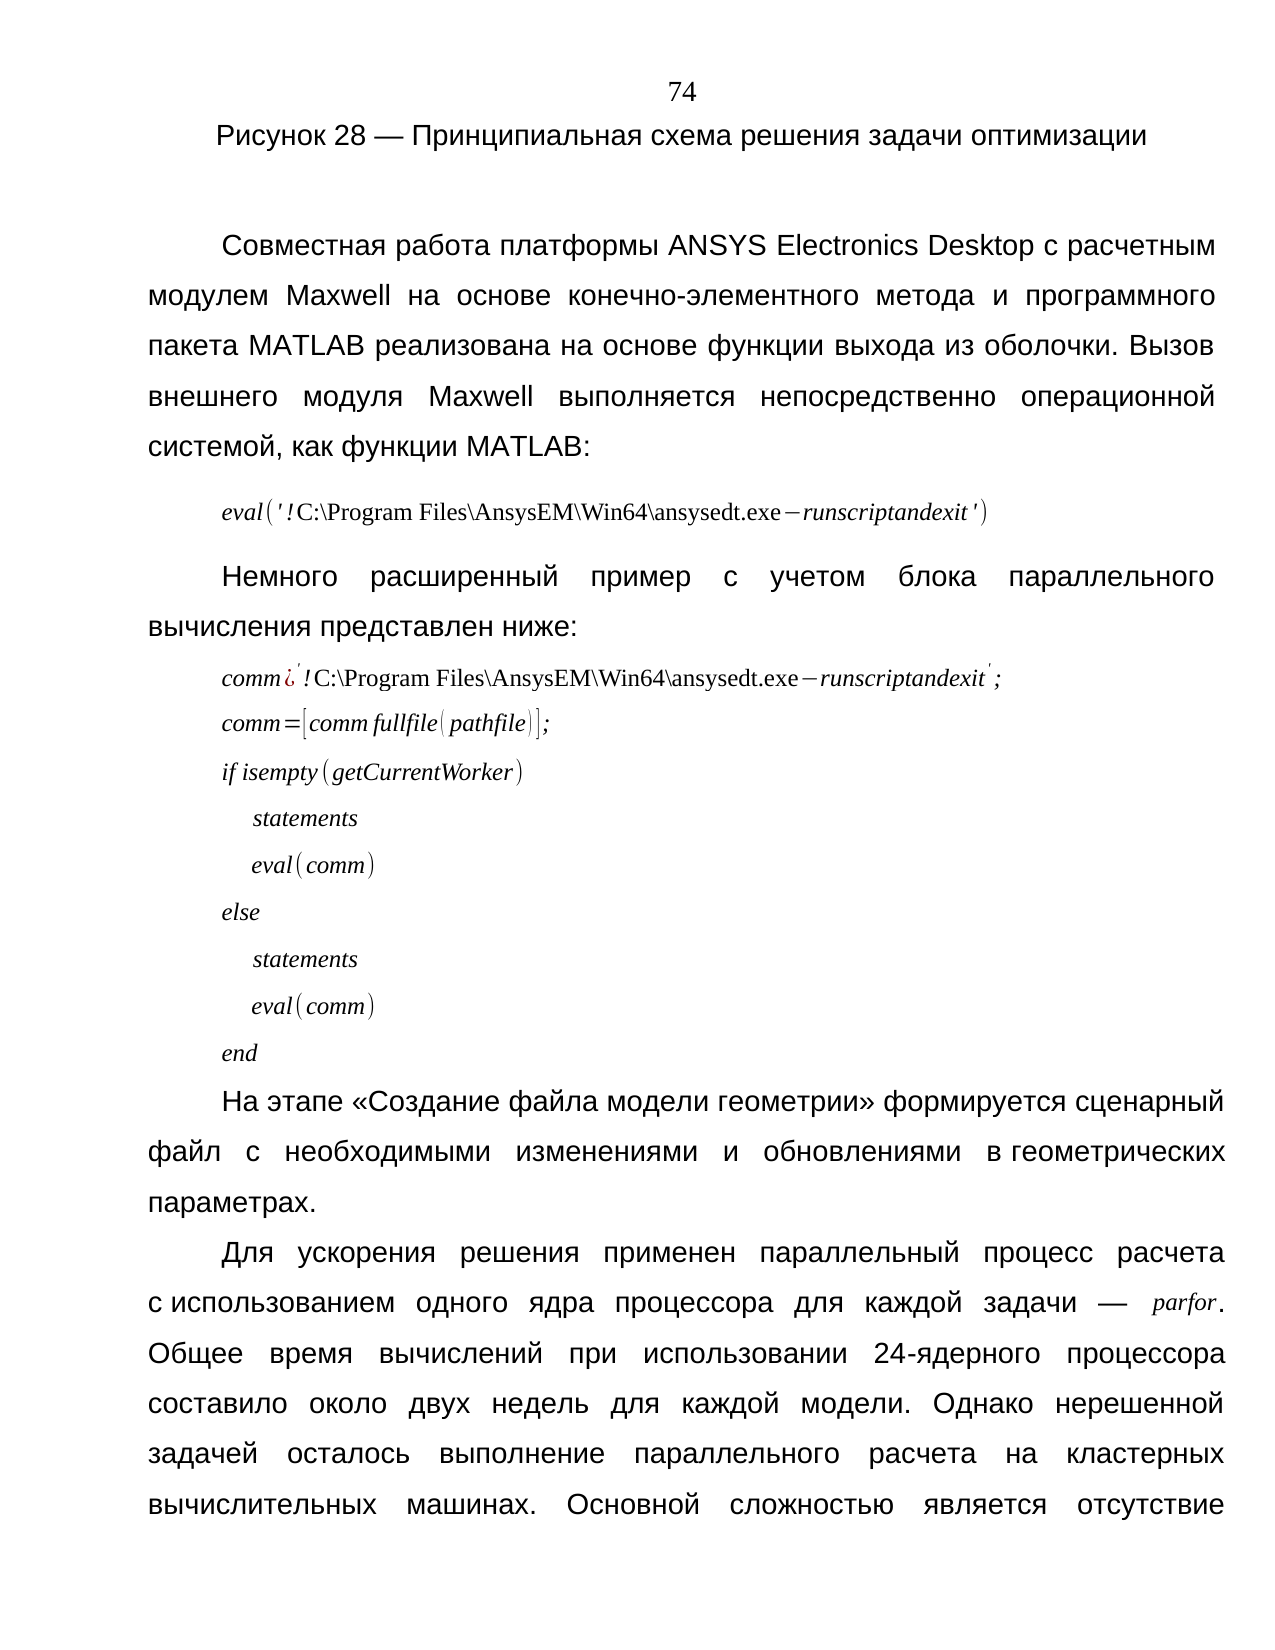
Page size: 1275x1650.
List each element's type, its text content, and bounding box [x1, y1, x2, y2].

text На этапе «Создание файла модели геометрии» формируется сценарный файл с необходимыми изменениями и обновлениями в геометрических параметрах. [148, 1084, 1226, 1218]
text Совместная работа платформы ANSYS Electronics Desktop с расчетным модулем Maxwell на основе конечно-элементного метода и программного пакета MATLAB реализована на основе функции выхода из оболочки. Вызов внешнего модуля Maxwell выполняется непосредственно операционной системой, как функции MATLAB: [148, 228, 1216, 463]
text Немного расширенный пример с учетом блока параллельного вычисления представлен ниже: [148, 559, 1216, 643]
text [148, 1235, 1226, 1520]
text Рисунок 28 — Принципиальная схема решения задачи оптимизации [148, 118, 1216, 152]
